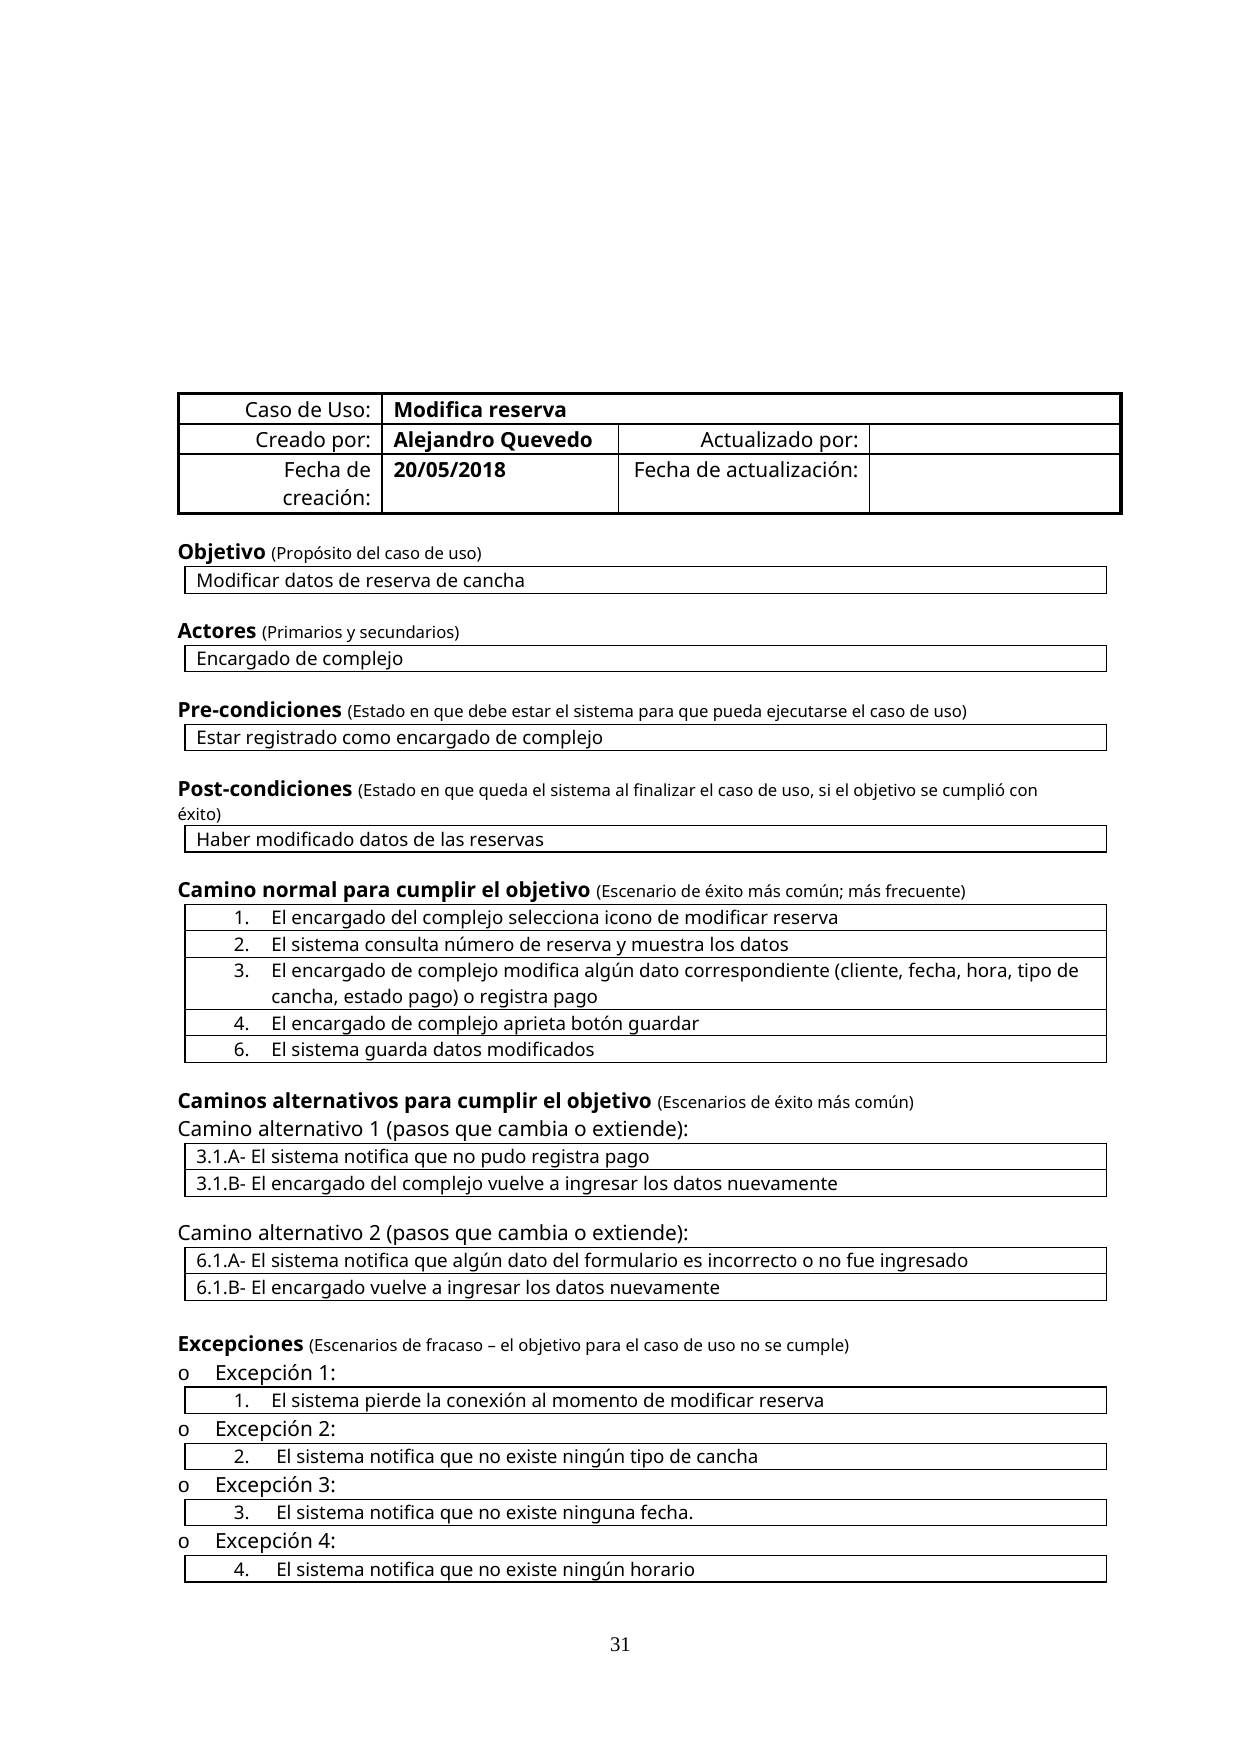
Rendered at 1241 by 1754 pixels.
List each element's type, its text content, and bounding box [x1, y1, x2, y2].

table_header El sistema notifica que no existe ninguna fecha. [186, 1500, 1106, 1525]
text Post-condiciones (Estado en que queda el sistema al finalizar el caso de uso, si el objetivo se cumplió con éxito) [177, 774, 1063, 825]
table_header El encargado del complejo selecciona icono de modificar reserva [186, 905, 1106, 930]
table_cell Creado por: [180, 425, 381, 453]
table_cell Alejandro Quevedo [383, 425, 618, 453]
text Caminos alternativos para cumplir el objetivo (Escenarios de éxito más común) [177, 1086, 1063, 1114]
list Excepción 4: [177, 1526, 1063, 1555]
table_cell 20/05/2018 [383, 455, 618, 512]
table_cell El encargado de complejo modifica algún dato correspondiente (cliente, fecha, hora, tipo de cancha, estado pago) o registra pago [186, 958, 1106, 1009]
table_header Estar registrado como encargado de complejo [186, 725, 1106, 750]
table_header El sistema notifica que no existe ningún horario [186, 1556, 1106, 1581]
text Camino alternativo 1 (pasos que cambia o extiende): [177, 1114, 1063, 1143]
table_cell Actualizado por: [619, 425, 869, 453]
text Camino normal para cumplir el objetivo (Escenario de éxito más común; más frecuente) [177, 875, 1063, 904]
table_cell [870, 425, 1119, 453]
text Actores (Primarios y secundarios) [177, 616, 1063, 645]
text Pre-condiciones (Estado en que debe estar el sistema para que pueda ejecutarse el caso de uso) [177, 695, 1063, 723]
table_header Modifica reserva [383, 395, 1119, 423]
list Excepción 2: [177, 1414, 1063, 1442]
table_cell [870, 455, 1119, 512]
list Excepción 3: [177, 1470, 1063, 1499]
table_cell Fecha de actualización: [619, 455, 869, 512]
table_header Haber modificado datos de las reservas [186, 826, 1106, 851]
table_header 6.1.A- El sistema notifica que algún dato del formulario es incorrecto o no fue ingresado [186, 1248, 1106, 1273]
table_cell El sistema guarda datos modificados [186, 1036, 1106, 1062]
table_cell El sistema consulta número de reserva y muestra los datos [186, 931, 1106, 957]
table_header Caso de Uso: [180, 395, 381, 423]
table_header Modificar datos de reserva de cancha [186, 567, 1106, 592]
text Excepciones (Escenarios de fracaso – el objetivo para el caso de uso no se cumple) [177, 1329, 1063, 1358]
table_header Encargado de complejo [186, 646, 1106, 671]
list Excepción 1: [177, 1358, 1063, 1386]
table_cell 6.1.B- El encargado vuelve a ingresar los datos nuevamente [186, 1274, 1106, 1300]
text Objetivo (Propósito del caso de uso) [177, 537, 1063, 566]
text Camino alternativo 2 (pasos que cambia o extiende): [177, 1218, 1063, 1247]
table_header El sistema notifica que no existe ningún tipo de cancha [186, 1444, 1106, 1469]
table_cell El encargado de complejo aprieta botón guardar [186, 1010, 1106, 1035]
table_cell 3.1.B- El encargado del complejo vuelve a ingresar los datos nuevamente [186, 1170, 1106, 1196]
table_cell Fecha de creación: [180, 455, 381, 512]
table_header El sistema pierde la conexión al momento de modificar reserva [186, 1388, 1106, 1413]
table_header 3.1.A- El sistema notifica que no pudo registra pago [186, 1144, 1106, 1169]
